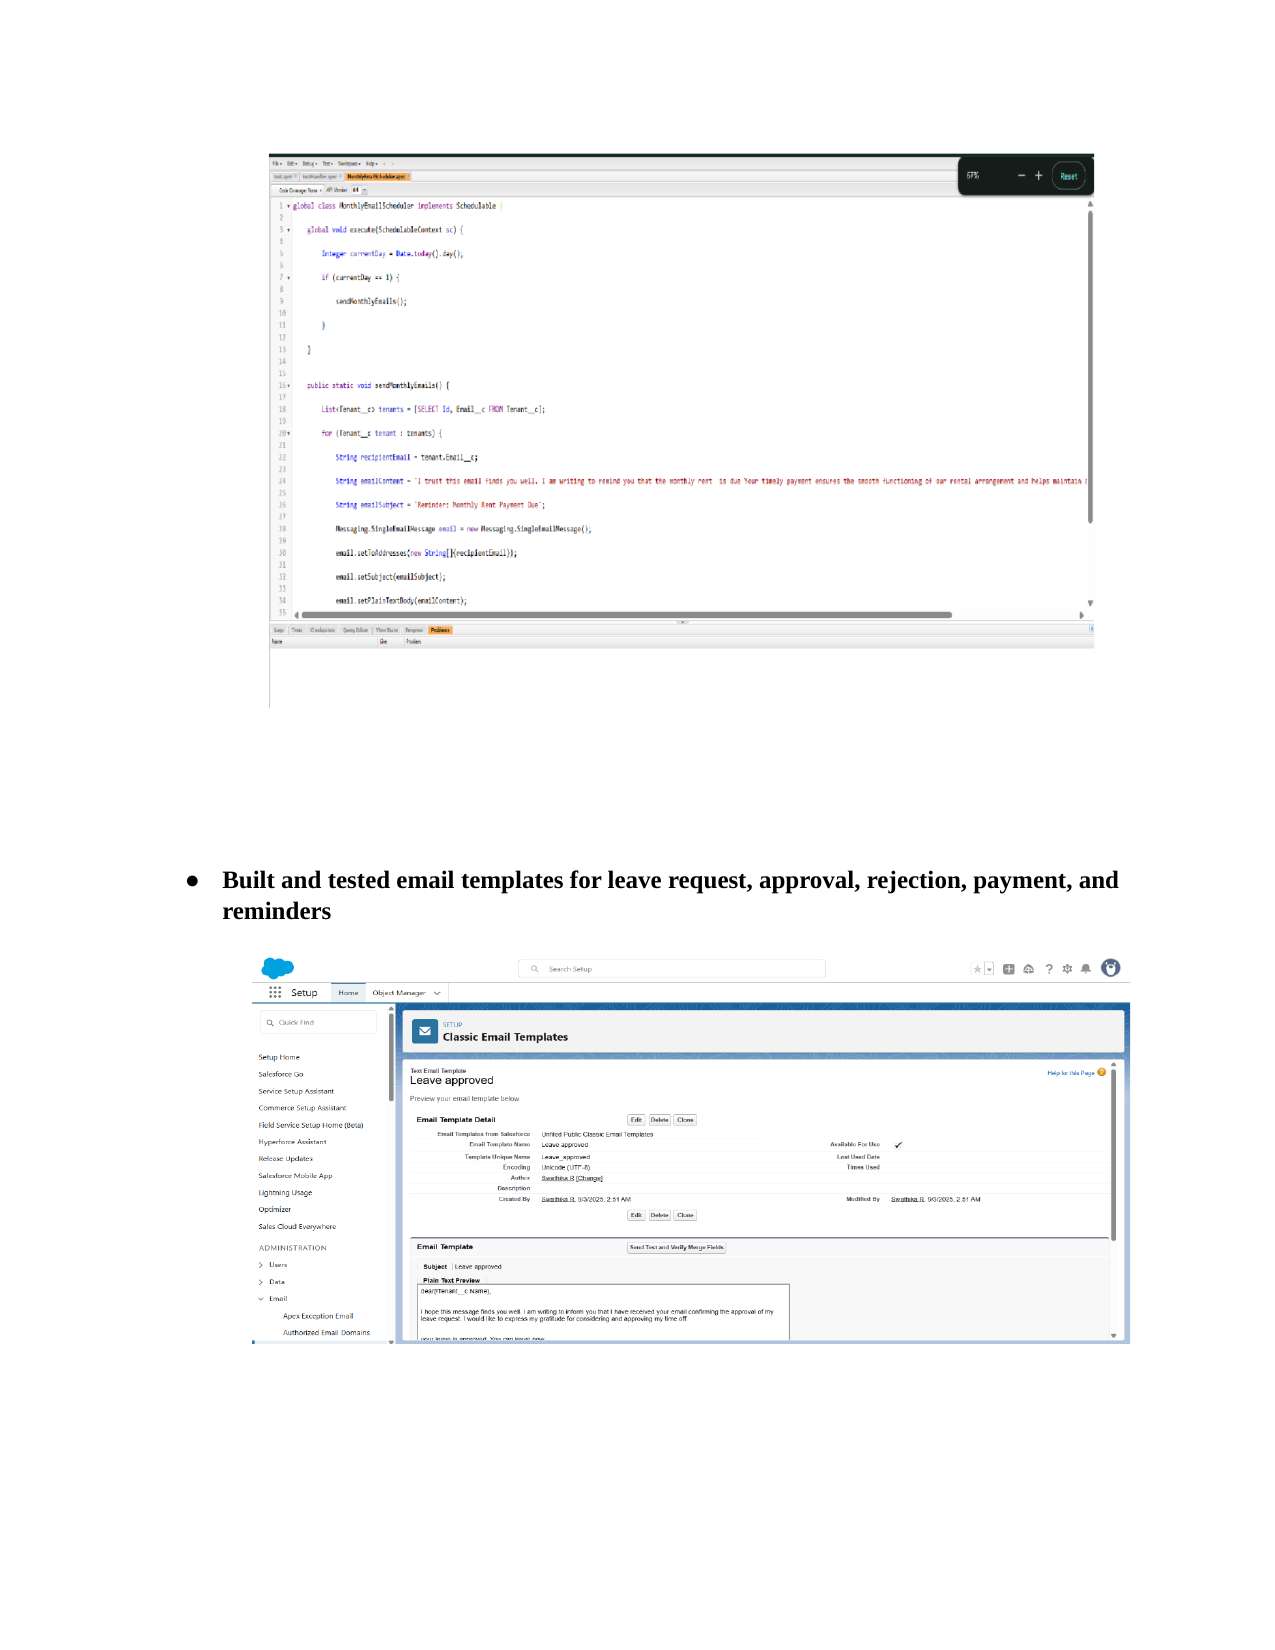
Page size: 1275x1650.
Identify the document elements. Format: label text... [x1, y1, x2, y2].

picture [252, 957, 1131, 1344]
list Built and tested email templates for leave request, approval, rejection, payment, and reminders [184, 866, 1168, 924]
picture [268, 153, 1095, 708]
